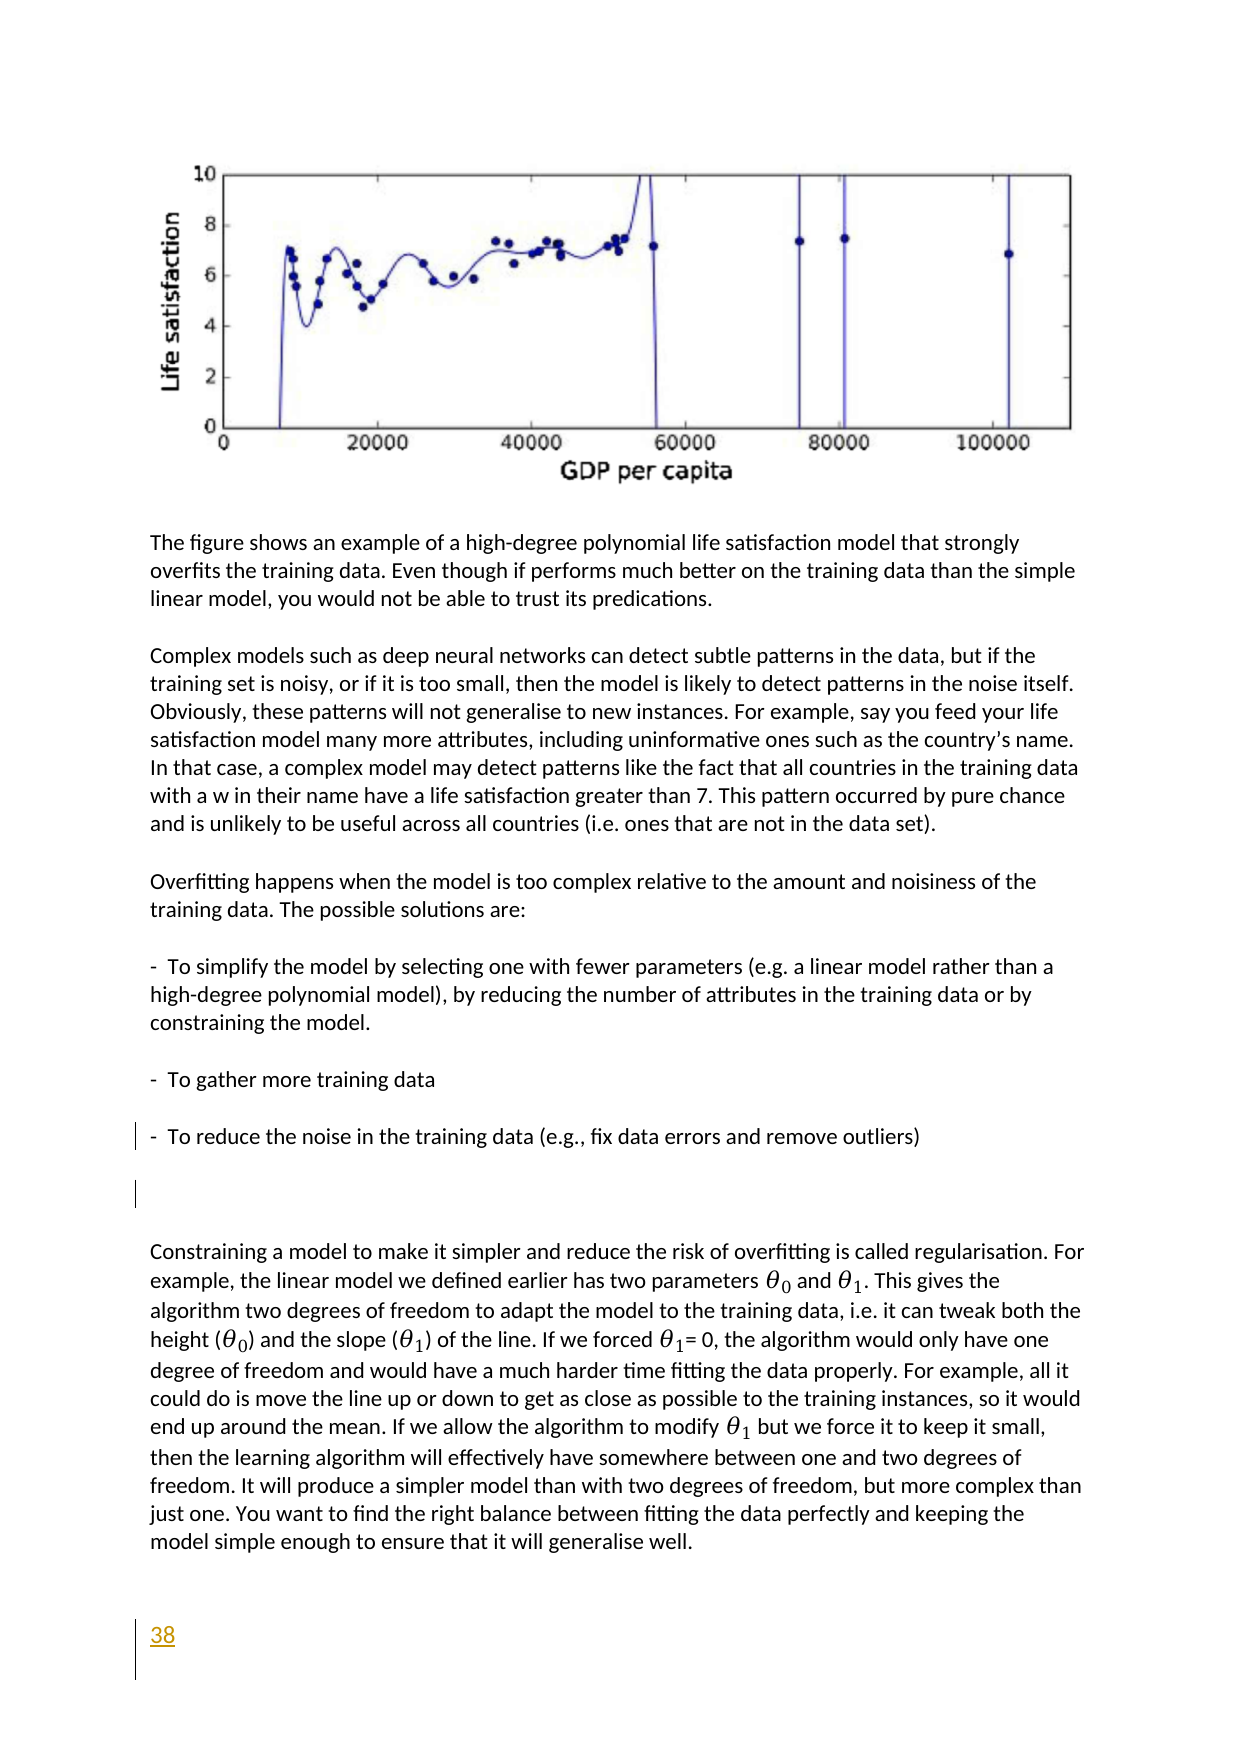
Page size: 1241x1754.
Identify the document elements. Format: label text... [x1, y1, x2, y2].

text - To simplify the model by selecting one with fewer parameters (e.g. a linear model rather than a high-degree polynomial model), by reducing the number of attributes in the training data or by constraining the model. [150, 952, 1090, 1036]
text - To gather more training data [150, 1065, 1090, 1093]
text Overfitting happens when the model is too complex relative to the amount and noisiness of the training data. The possible solutions are: [150, 867, 1090, 923]
text - To reduce the noise in the training data (e.g., fix data errors and remove outliers) [150, 1122, 1090, 1150]
text Constraining a model to make it simpler and reduce the risk of overfitting is called regularisation. For example, the linear model we defined earlier has two parameters 𝜃0 and 𝜃1. This gives the algorithm two degrees of freedom to adapt the model to the training data, i.e. it can tweak both the height (𝜃0) and the slope (𝜃1) of the line. If we forced 𝜃1= 0, the algorithm would only have one degree of freedom and would have a much harder time fitting the data properly. For example, all it could do is move the line up or down to get as close as possible to the training instances, so it would end up around the mean. If we allow the algorithm to modify 𝜃1 but we force it to keep it small, then the learning algorithm will effectively have somewhere between one and two degrees of freedom. It will produce a simpler model than with two degrees of freedom, but more complex than just one. You want to find the right balance between fitting the data perfectly and keeping the model simple enough to ensure that it will generalise well. [150, 1237, 1090, 1555]
picture [150, 150, 1090, 499]
text The figure shows an example of a high-degree polynomial life satisfaction model that strongly overfits the training data. Even though if performs much better on the training data than the simple linear model, you would not be able to trust its predications. [150, 528, 1090, 612]
text Complex models such as deep neural networks can detect subtle patterns in the data, but if the training set is noisy, or if it is too small, then the model is likely to detect patterns in the noise itself. Obviously, these patterns will not generalise to new instances. For example, say you feed your life satisfaction model many more attributes, including uninformative ones such as the country’s name. In that case, a complex model may detect patterns like the fact that all countries in the training data with a w in their name have a life satisfaction greater than 7. This pattern occurred by pure chance and is unlikely to be useful across all countries (i.e. ones that are not in the data set). [150, 641, 1090, 838]
